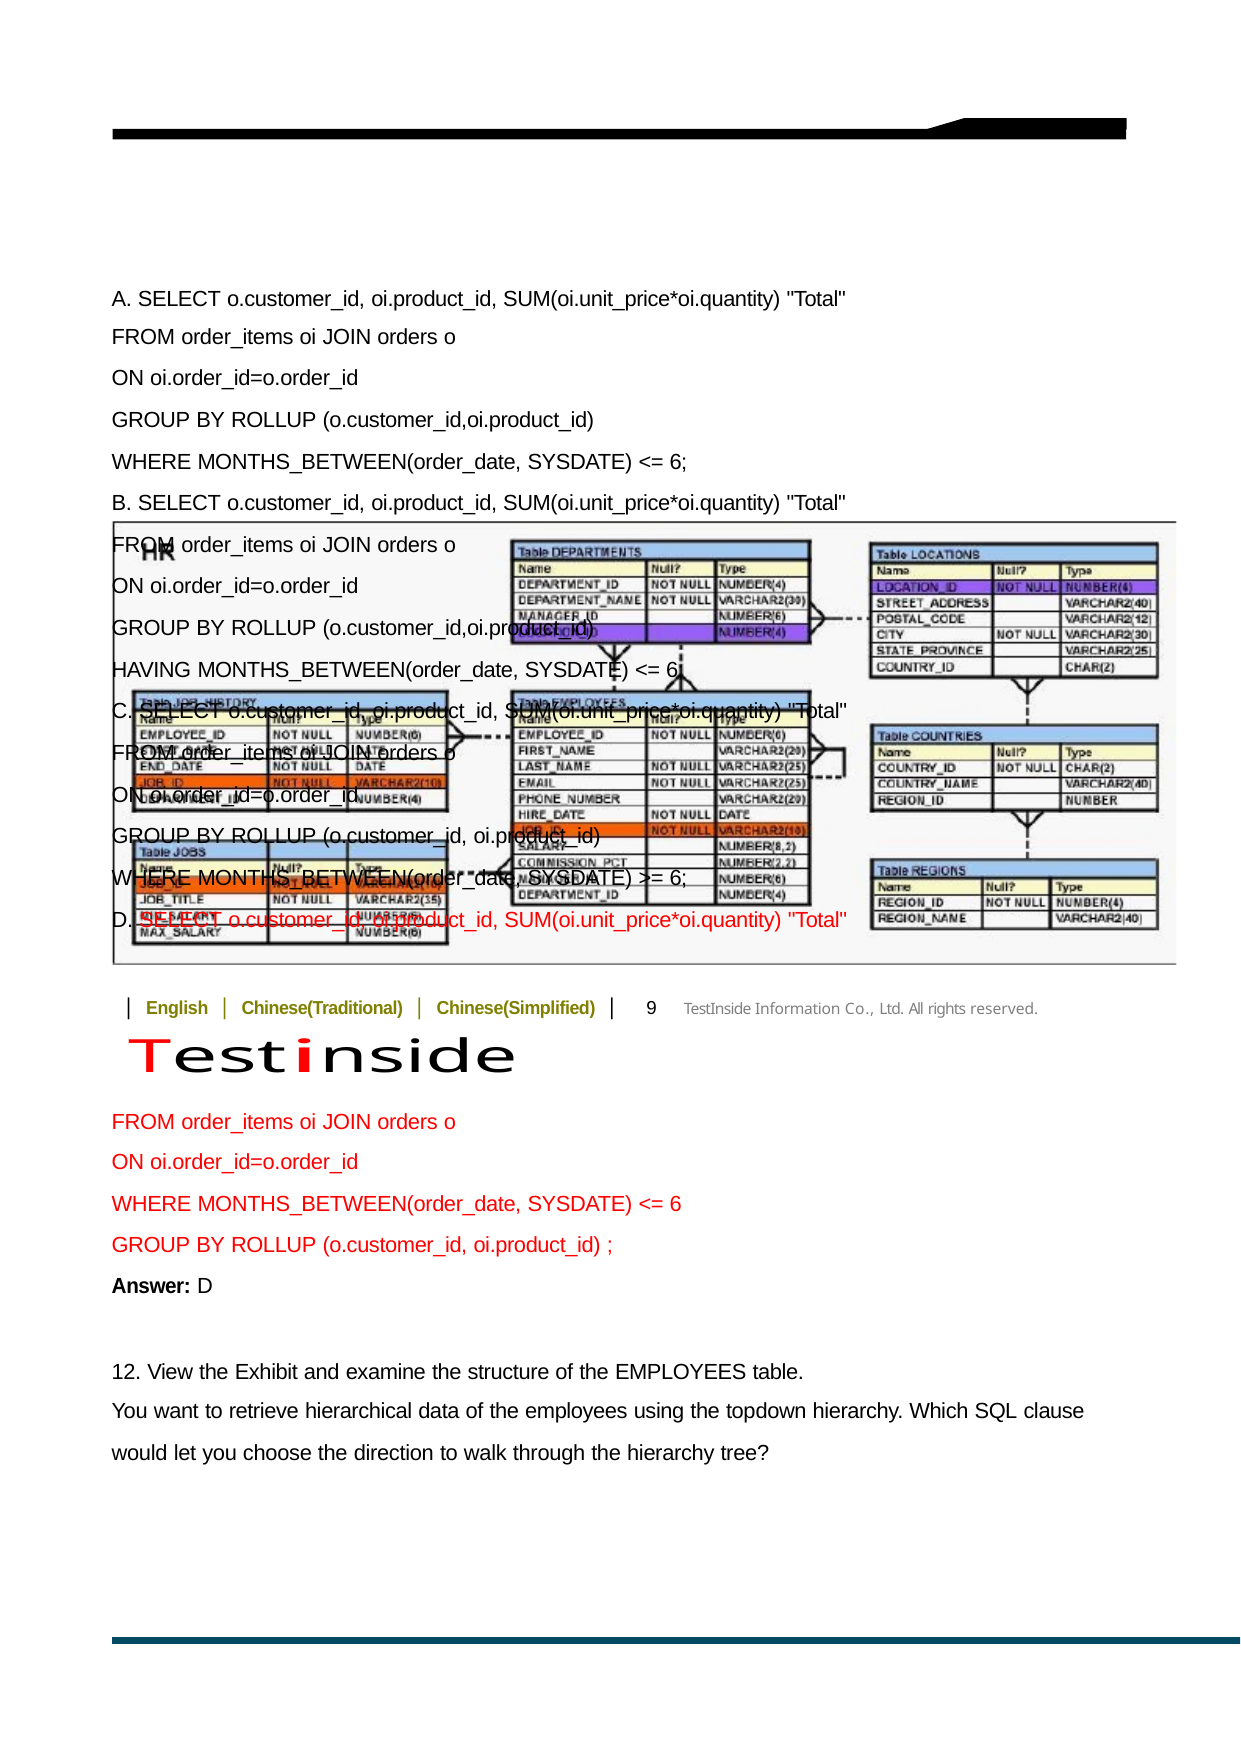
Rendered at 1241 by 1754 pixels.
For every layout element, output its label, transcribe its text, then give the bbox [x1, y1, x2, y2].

text B. SELECT o.customer_id, oi.product_id, SUM(oi.unit_price*oi.quantity) "Total" [111, 477, 1172, 519]
text ON oi.order_id=o.order_id [111, 352, 1172, 394]
text would let you choose the direction to walk through the hierarchy tree? [111, 1427, 1172, 1469]
text ON oi.order_id=o.order_id [111, 769, 1172, 811]
text A. SELECT o.customer_id, oi.product_id, SUM(oi.unit_price*oi.quantity) "Total" [111, 290, 555, 311]
text ON oi.order_id=o.order_id [111, 561, 1172, 602]
text Answer: D [111, 1261, 1172, 1302]
picture [110, 520, 1178, 965]
text ON oi.order_id=o.order_id [111, 1136, 1172, 1177]
text HAVING MONTHS_BETWEEN(order_date, SYSDATE) <= 6; [111, 644, 1172, 686]
text WHERE MONTHS_BETWEEN(order_date, SYSDATE) <= 6 [111, 1177, 1172, 1219]
text GROUP BY ROLLUP (o.customer_id,oi.product_id) [111, 394, 1172, 436]
text GROUP BY ROLLUP (o.customer_id, oi.product_id) [111, 811, 1172, 852]
text WHERE MONTHS_BETWEEN(order_date, SYSDATE) >= 6; [111, 852, 1172, 893]
text You want to retrieve hierarchical data of the employees using the top­down hierarchy. Which SQL clause [111, 1386, 1172, 1427]
text C. SELECT o.customer_id, oi.product_id, SUM(oi.unit_price*oi.quantity) "Total" [111, 686, 1172, 727]
text FROM order_items oi JOIN orders o [111, 1106, 1172, 1136]
text A. SELECT o.customer_id, oi.product_id, SUM(oi.unit_price*oi.quantity) "Total" [775, 290, 1172, 311]
text | English | Chinese(Traditional) | Chinese(Simplified) | ­ 9 ­ TestInside Information Co., Ltd. All rights reserved. [111, 986, 1172, 1022]
text Test inside [111, 1039, 1172, 1081]
text A. SELECT o.customer_id, oi.product_id, SUM(oi.unit_price*oi.quantity) "Total" [553, 290, 777, 311]
text GROUP BY ROLLUP (o.customer_id, oi.product_id) ; [111, 1219, 1172, 1261]
text 12. View the Exhibit and examine the structure of the EMPLOYEES table. [111, 1352, 1172, 1386]
text GROUP BY ROLLUP (o.customer_id,oi.product_id) [111, 602, 1172, 644]
text FROM order_items oi JOIN orders o [111, 727, 1172, 769]
text WHERE MONTHS_BETWEEN(order_date, SYSDATE) <= 6; [111, 436, 1172, 477]
text FROM order_items oi JOIN orders o [111, 311, 1172, 352]
text FROM order_items oi JOIN orders o [111, 519, 1172, 561]
text D. SELECT o.customer_id, oi.product_id, SUM(oi.unit_price*oi.quantity) "Total" [111, 893, 1172, 936]
